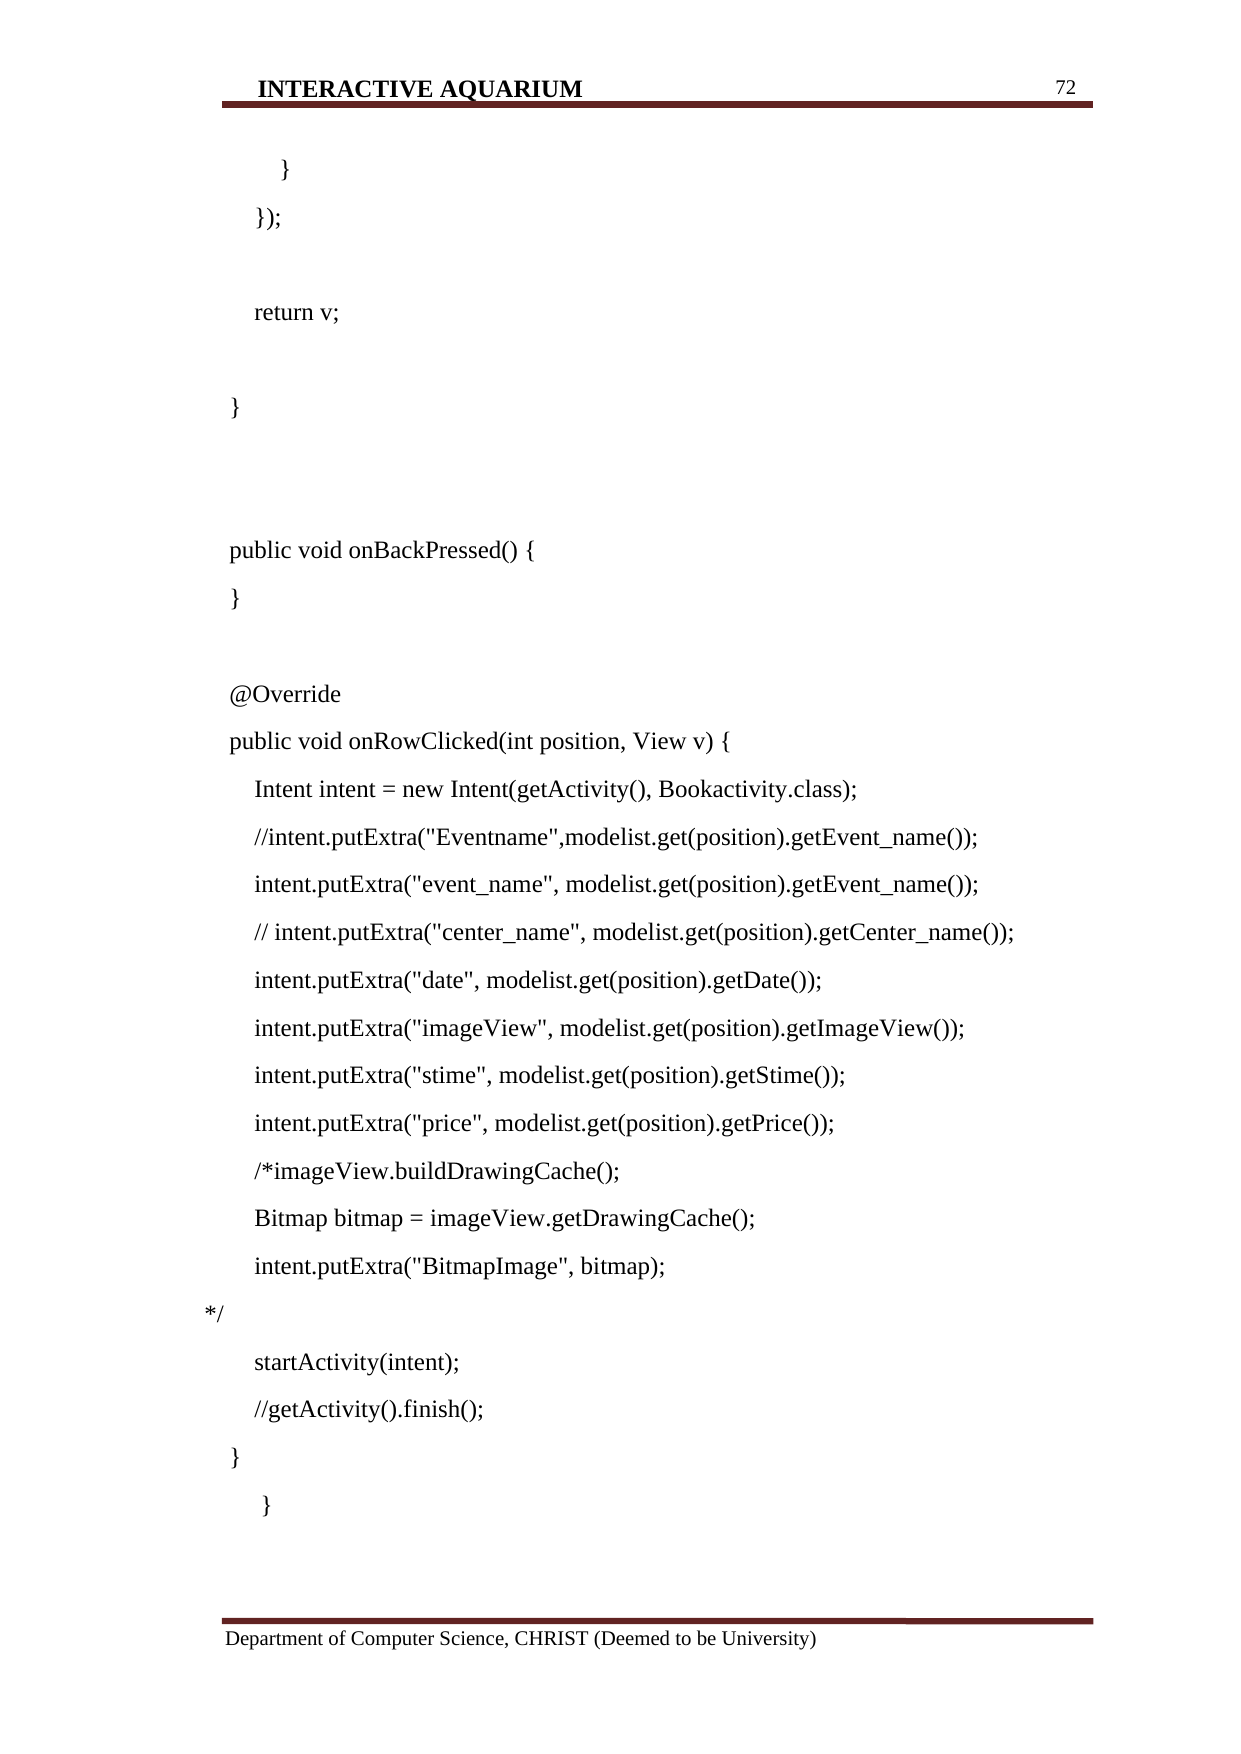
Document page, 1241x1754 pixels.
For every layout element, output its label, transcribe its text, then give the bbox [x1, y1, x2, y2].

list intent.putExtra("event_name", modelist.get(position).getEvent_name()); [204, 869, 1126, 898]
list // intent.putExtra("center_name", modelist.get(position).getCenter_name()); [204, 917, 1126, 946]
list } [204, 583, 1126, 612]
list } [260, 1490, 1126, 1518]
list Bitmap bitmap = imageView.getDrawingCache(); [204, 1203, 1126, 1232]
list }); [204, 202, 1126, 230]
list public void onRowClicked(int position, View v) { [204, 726, 1126, 755]
list Intent intent = new Intent(getActivity(), Bookactivity.class); [204, 774, 1126, 803]
list //intent.putExtra("Eventname",modelist.get(position).getEvent_name()); [204, 822, 1126, 851]
list */ [204, 1299, 1126, 1328]
list intent.putExtra("date", modelist.get(position).getDate()); [204, 965, 1126, 994]
list return v; [204, 297, 1126, 326]
list startActivity(intent); [204, 1347, 1126, 1375]
list //getActivity().finish(); [204, 1394, 1126, 1423]
list @Override [204, 679, 1126, 707]
list intent.putExtra("stime", modelist.get(position).getStime()); [204, 1060, 1126, 1089]
list intent.putExtra("imageView", modelist.get(position).getImageView()); [204, 1013, 1126, 1041]
list } [204, 1442, 1126, 1471]
list intent.putExtra("price", modelist.get(position).getPrice()); [204, 1108, 1126, 1137]
list } [204, 392, 1126, 421]
list } [204, 154, 1126, 183]
list /*imageView.buildDrawingCache(); [204, 1156, 1126, 1184]
list intent.putExtra("BitmapImage", bitmap); [204, 1251, 1126, 1280]
list public void onBackPressed() { [204, 536, 1126, 564]
